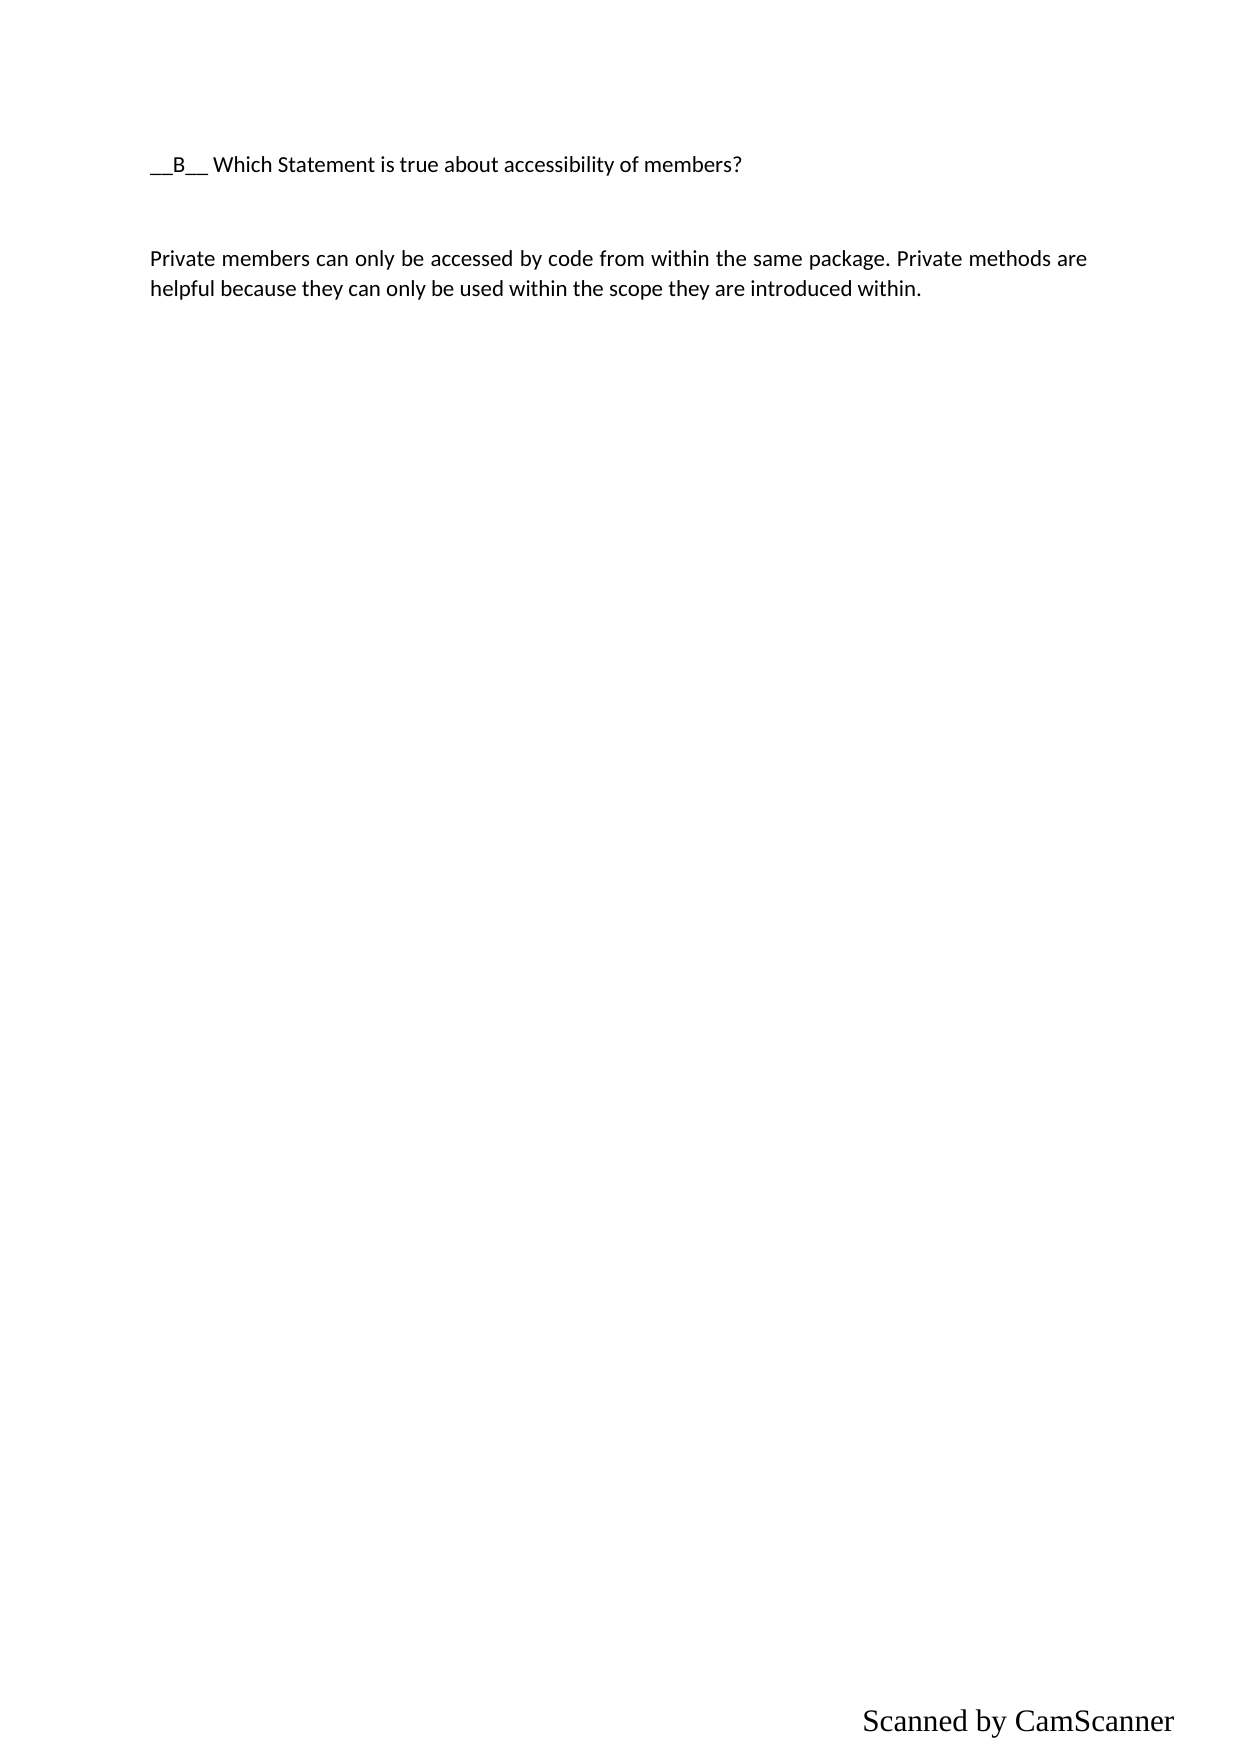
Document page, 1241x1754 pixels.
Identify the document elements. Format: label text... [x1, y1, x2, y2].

text __B__ Which Statement is true about accessibility of members? [150, 150, 1090, 178]
text Private members can only be accessed by code from within the same package. Private methods are helpful because they can only be used within the scope they are introduced within. [150, 244, 1090, 302]
